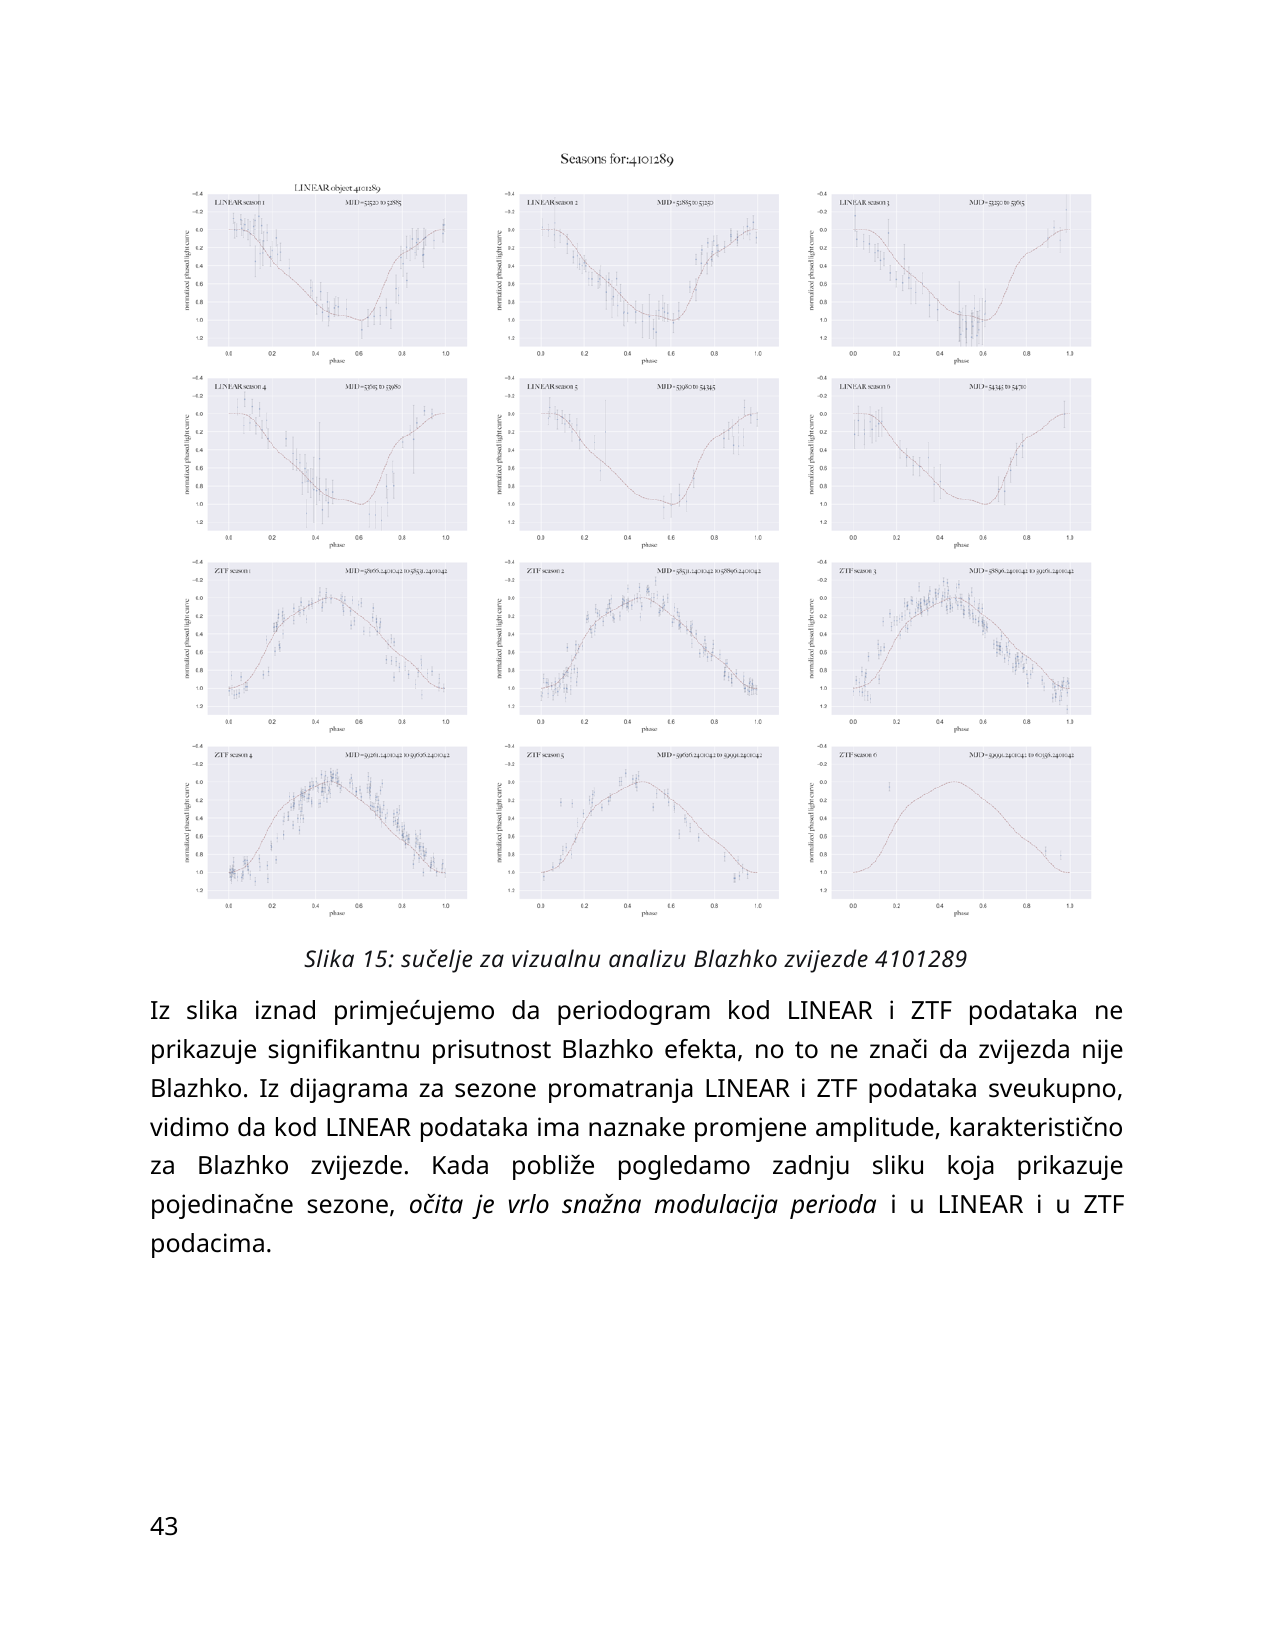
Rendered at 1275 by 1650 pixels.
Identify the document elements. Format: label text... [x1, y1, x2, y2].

text Slika 15: sučelje za vizualnu analizu Blazhko zvijezde 4101289 [150, 943, 1125, 974]
text Iz slika iznad primjećujemo da periodogram kod LINEAR i ZTF podataka ne prikazuje signifikantnu prisutnost Blazhko efekta, no to ne znači da zvijezda nije Blazhko. Iz dijagrama za sezone promatranja LINEAR i ZTF podataka sveukupno, vidimo da kod LINEAR podataka ima naznake promjene amplitude, karakteristično za Blazhko zvijezde. Kada pobliže pogledamo zadnju sliku koja prikazuje pojedinačne sezone, očita je vrlo snažna modulacija perioda i u LINEAR i u ZTF podacima. [150, 993, 1125, 1259]
picture [181, 150, 1095, 920]
